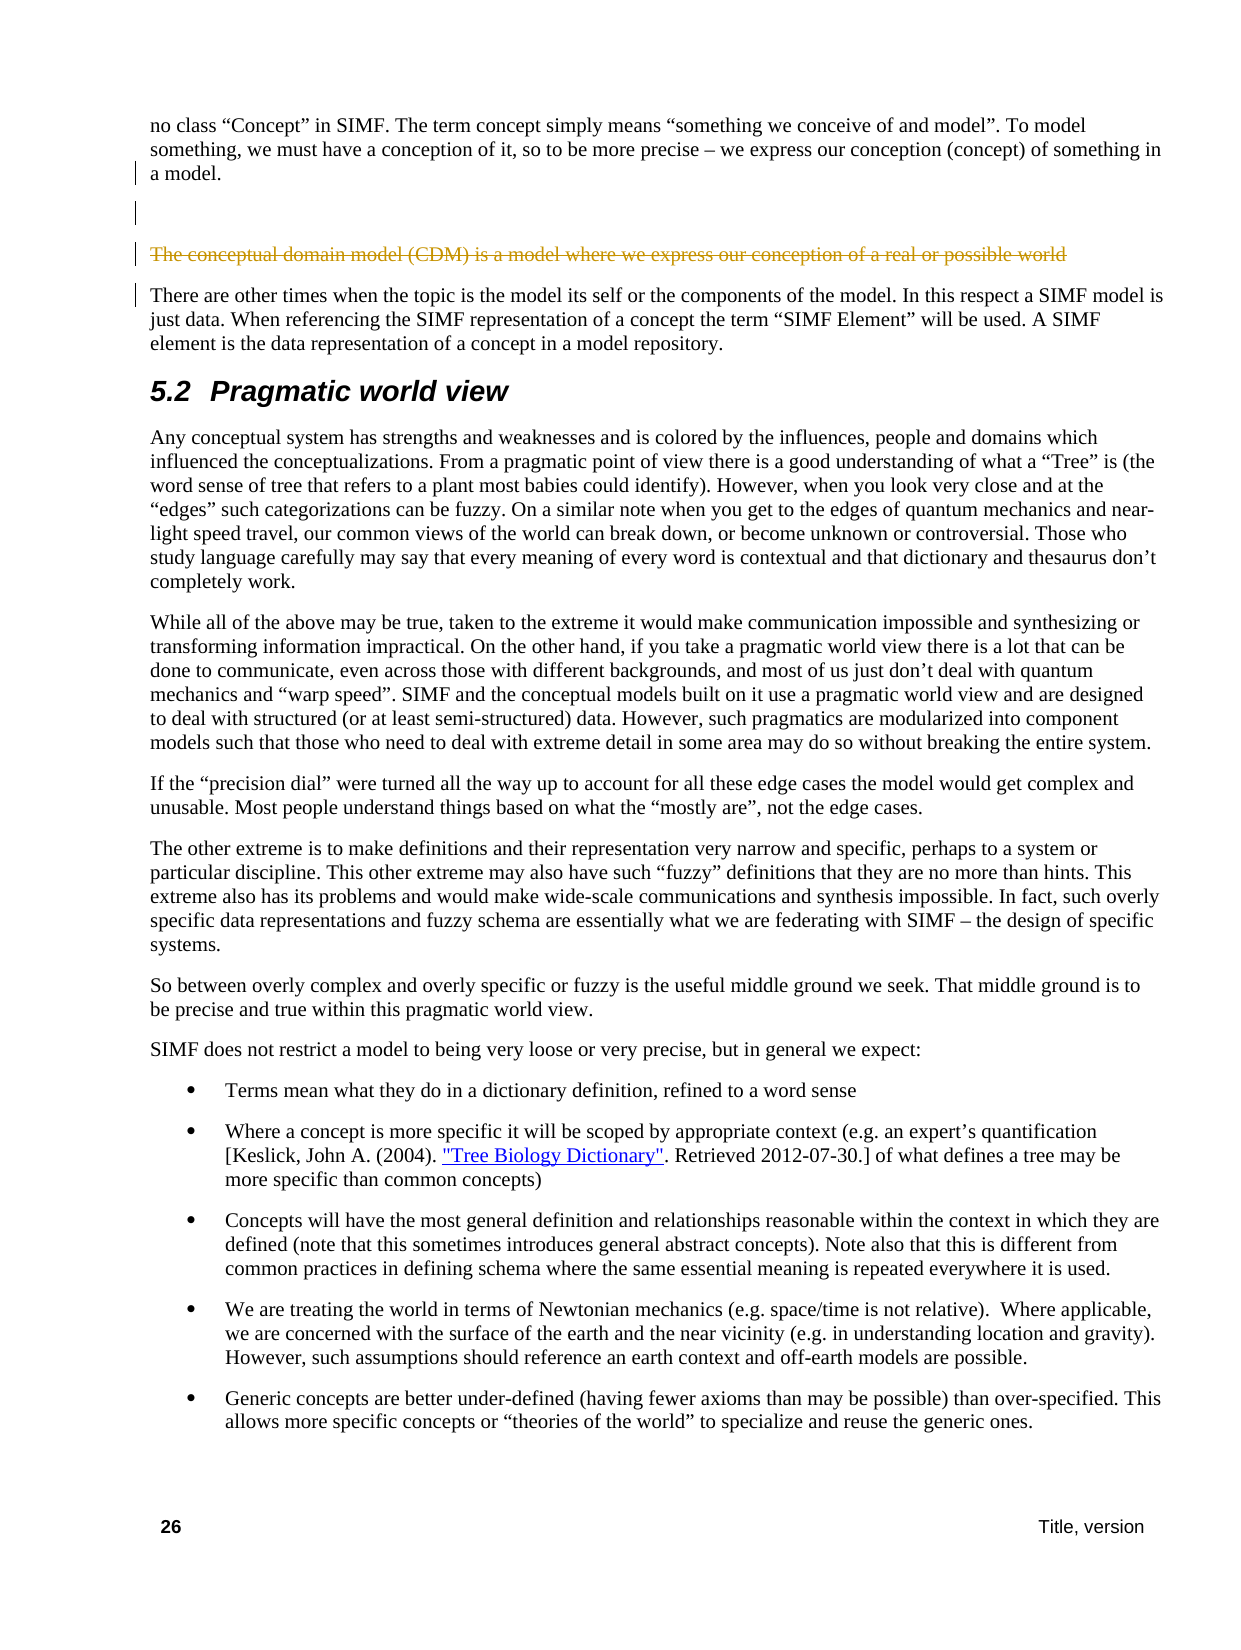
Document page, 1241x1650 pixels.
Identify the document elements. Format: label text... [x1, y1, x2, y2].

text While all of the above may be true, taken to the extreme it would make communication impossible and synthesizing or transforming information impractical. On the other hand, if you take a pragmatic world view there is a lot that can be done to communicate, even across those with different backgrounds, and most of us just don’t deal with quantum mechanics and “warp speed”. SIMF and the conceptual models built on it use a pragmatic world view and are designed to deal with structured (or at least semi-structured) data. However, such pragmatics are modularized into component models such that those who need to deal with extreme detail in some area may do so without breaking the entire system. [150, 610, 1165, 754]
text If the “precision dial” were turned all the way up to account for all these edge cases the model would get complex and unusable. Most people understand things based on what the “mostly are”, not the edge cases. [150, 771, 1165, 819]
list Concepts will have the most general definition and relationships reasonable within the context in which they are defined (note that this sometimes introduces general abstract concepts). Note also that this is different from common practices in defining schema where the same essential meaning is repeated everywhere it is used. [187, 1208, 1165, 1280]
text The other extreme is to make definitions and their representation very narrow and specific, perhaps to a system or particular discipline. This other extreme may also have such “fuzzy” definitions that they are no more than hints. This extreme also has its problems and would make wide-scale communications and synthesis impossible. In fact, such overly specific data representations and fuzzy schema are essentially what we are federating with SIMF – the design of specific systems. [150, 836, 1165, 956]
subtitle Pragmatic world view [150, 374, 1165, 408]
text SIMF does not restrict a model to being very loose or very precise, but in general we expect: [150, 1037, 1165, 1061]
list Generic concepts are better under-defined (having fewer axioms than may be possible) than over-specified. This allows more specific concepts or “theories of the world” to specialize and reuse the generic ones. [187, 1385, 1165, 1433]
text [150, 112, 1165, 185]
list We are treating the world in terms of Newtonian mechanics (e.g. space/time is not relative). Where applicable, we are concerned with the surface of the earth and the near vicinity (e.g. in understanding location and gravity). However, such assumptions should reference an earth context and off-earth models are possible. [187, 1297, 1165, 1369]
text Any conceptual system has strengths and weaknesses and is colored by the influences, people and domains which influenced the conceptualizations. From a pragmatic point of view there is a good understanding of what a “Tree” is (the word sense of tree that refers to a plant most babies could identify). However, when you look very close and at the “edges” such categorizations can be fuzzy. On a similar note when you get to the edges of quantum mechanics and near-light speed travel, our common views of the world can break down, or become unknown or controversial. Those who study language carefully may say that every meaning of every word is contextual and that dictionary and thesaurus don’t completely work. [150, 425, 1165, 593]
text There are other times when the topic is the model its self or the components of the model. In this respect a SIMF model is just data. When referencing the SIMF representation of a concept the term “SIMF Element” will be used. A SIMF element is the data representation of a concept in a model repository. [150, 283, 1165, 355]
list Terms mean what they do in a dictionary definition, refined to a word sense [187, 1078, 1165, 1102]
text So between overly complex and overly specific or fuzzy is the useful middle ground we seek. That middle ground is to be precise and true within this pragmatic world view. [150, 973, 1165, 1021]
list Where a concept is more specific it will be scoped by appropriate context (e.g. an expert’s quantification [Keslick, John A. (2004). "Tree Biology Dictionary". Retrieved 2012-07-30.] of what defines a tree may be more specific than common concepts) [187, 1119, 1165, 1191]
